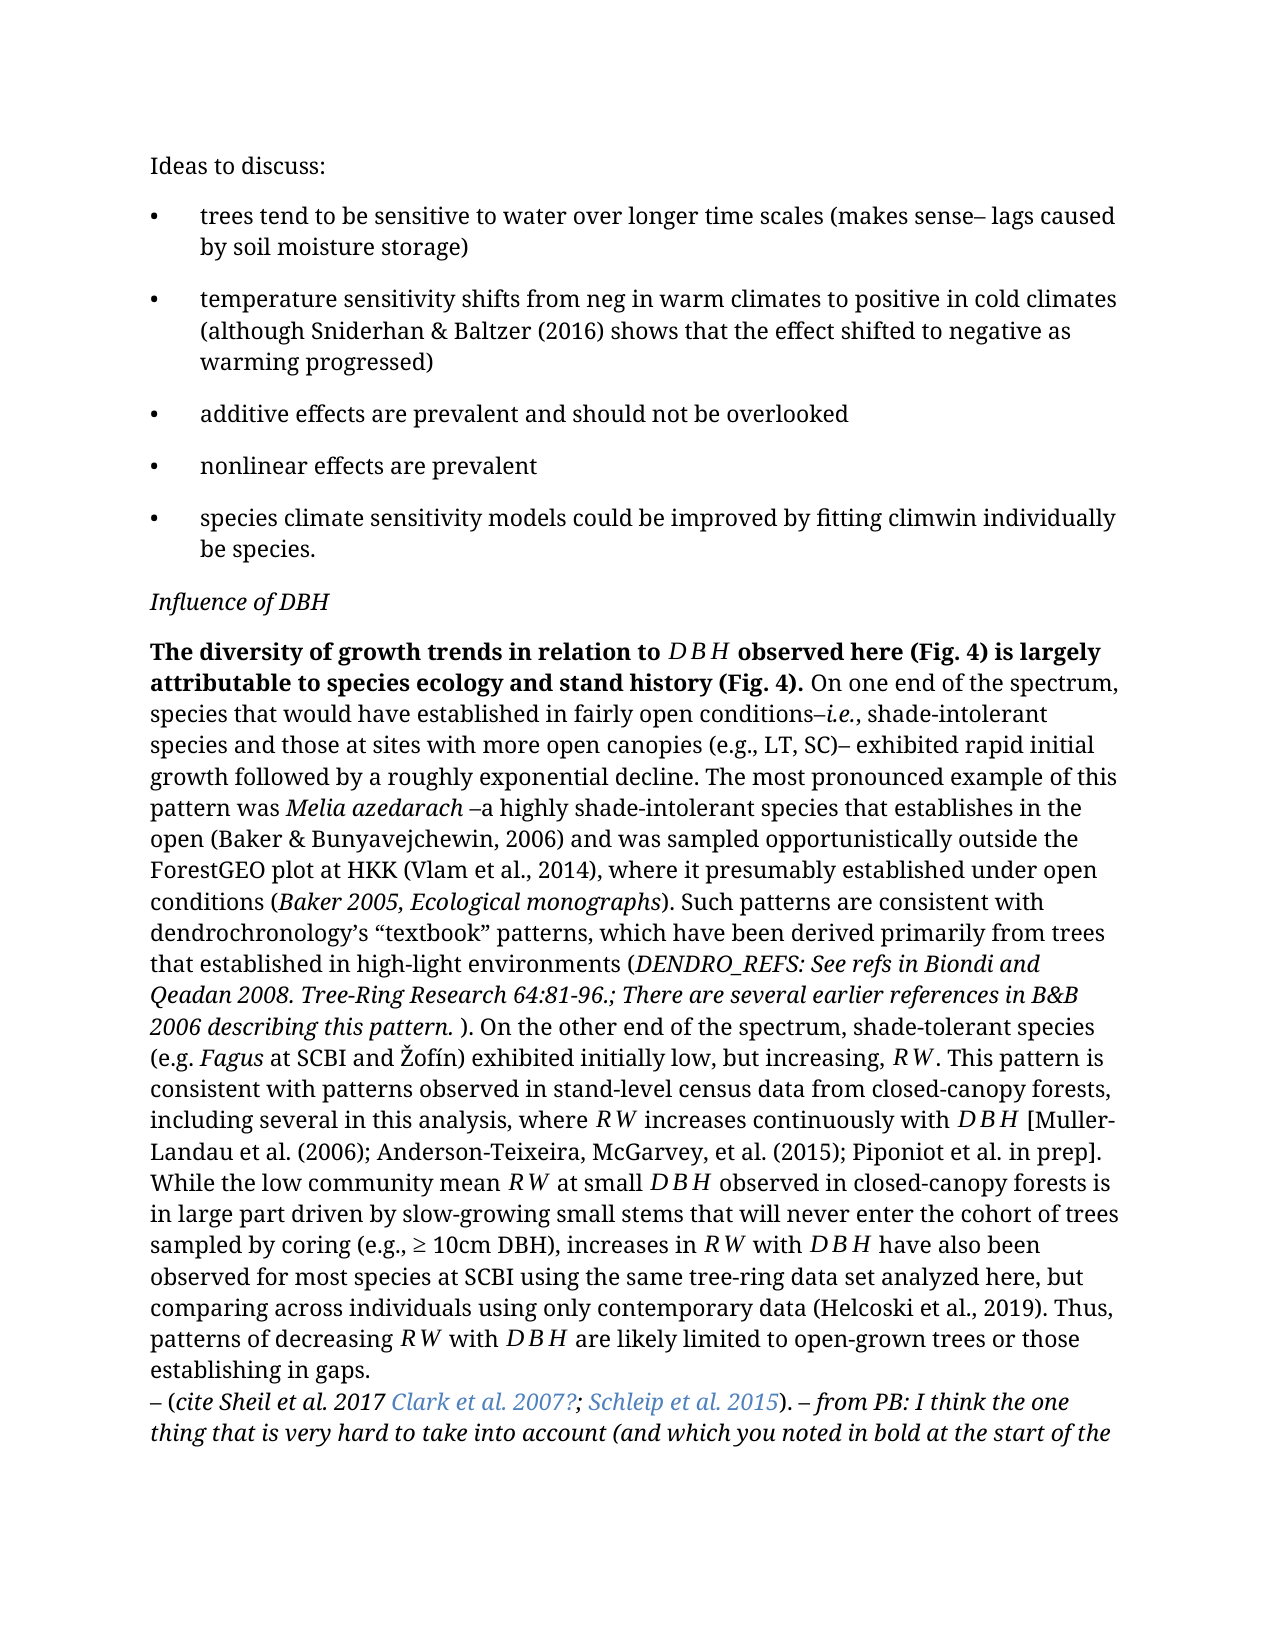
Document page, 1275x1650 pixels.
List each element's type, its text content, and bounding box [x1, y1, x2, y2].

text Influence of DBH [150, 585, 1125, 617]
list additive effects are prevalent and should not be overlooked [150, 398, 1125, 429]
text Ideas to discuss: [150, 150, 1125, 181]
list temperature sensitivity shifts from neg in warm climates to positive in cold climates (although Sniderhan & Baltzer (2016) shows that the effect shifted to negative as warming progressed) [150, 283, 1125, 377]
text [150, 635, 1125, 1448]
list species climate sensitivity models could be improved by fitting climwin individually be species. [150, 502, 1125, 564]
list nonlinear effects are prevalent [150, 450, 1125, 481]
list trees tend to be sensitive to water over longer time scales (makes sense– lags caused by soil moisture storage) [150, 200, 1125, 262]
